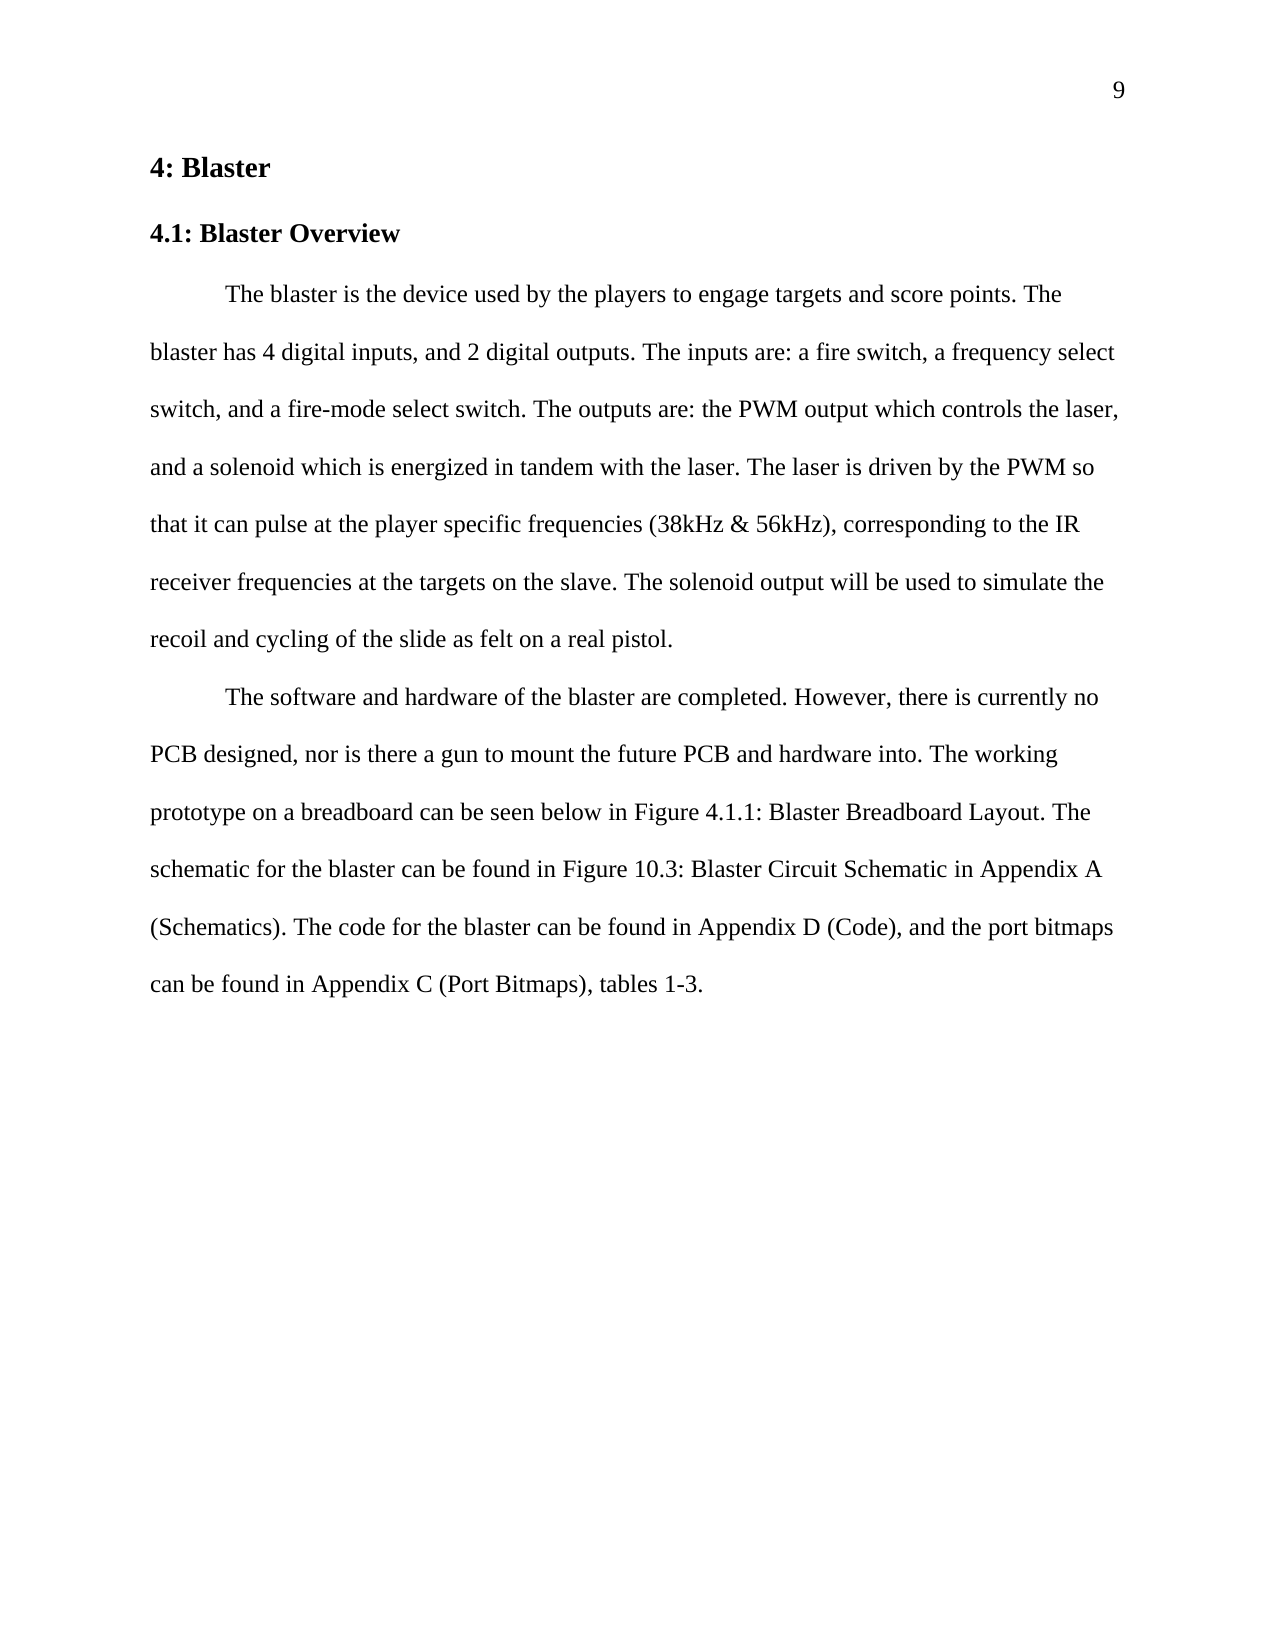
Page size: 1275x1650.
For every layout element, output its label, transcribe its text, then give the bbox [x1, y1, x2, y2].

subtitle 4.1: Blaster Overview [150, 217, 1125, 248]
text The blaster is the device used by the players to engage targets and score points. The blaster has 4 digital inputs, and 2 digital outputs. The inputs are: a fire switch, a frequency select switch, and a fire-mode select switch. The outputs are: the PWM output which controls the laser, and a solenoid which is energized in tandem with the laser. The laser is driven by the PWM so that it can pulse at the player specific frequencies (38kHz & 56kHz), corresponding to the IR receiver frequencies at the targets on the slave. The solenoid output will be used to simulate the recoil and cycling of the slide as felt on a real pistol. [150, 279, 1125, 653]
text The software and hardware of the blaster are completed. However, there is currently no PCB designed, nor is there a gun to mount the future PCB and hardware into. The working prototype on a breadboard can be seen below in Figure 4.1.1: Blaster Breadboard Layout. The schematic for the blaster can be found in Figure 10.3: Blaster Circuit Schematic in Appendix A (Schematics). The code for the blaster can be found in Appendix D (Code), and the port bitmaps can be found in Appendix C (Port Bitmaps), tables 1-3. [150, 682, 1125, 998]
subtitle 4: Blaster [150, 150, 1125, 183]
